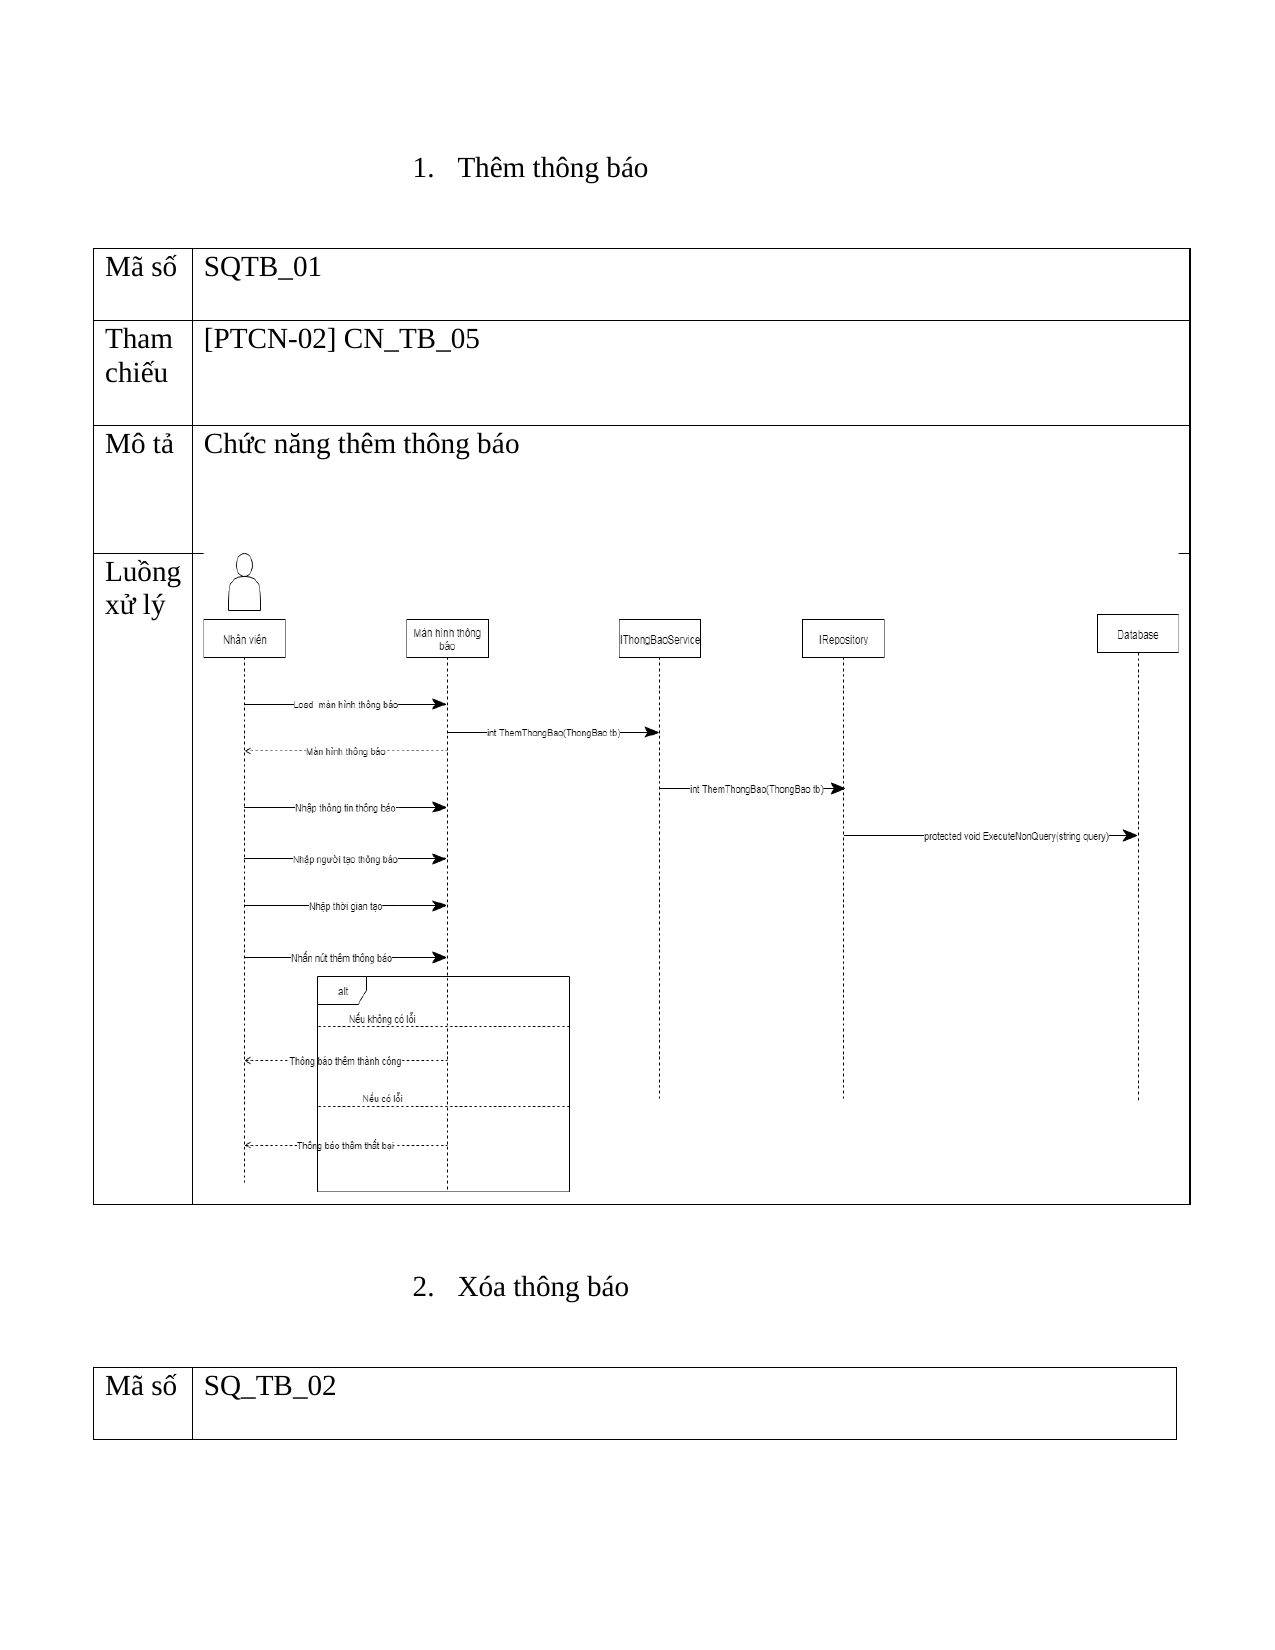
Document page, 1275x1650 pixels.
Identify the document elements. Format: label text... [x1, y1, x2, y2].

table_cell [PTCN-02] CN_TB_05 [193, 321, 1189, 425]
table_cell Tham chiếu [94, 321, 192, 425]
picture [203, 553, 1179, 1192]
table_header SQTB_01 [193, 249, 1189, 320]
table_header Mã số [94, 249, 192, 320]
table_cell Mô tả [94, 426, 192, 553]
table_cell Chức năng thêm thông báo [193, 426, 1189, 553]
table_header SQ_TB_02 [193, 1368, 1176, 1439]
title Xóa thông báo [412, 1269, 1125, 1341]
table_cell Luồng xử lý [94, 554, 192, 1204]
table_cell [193, 554, 1189, 1204]
table_header Mã số [94, 1368, 192, 1439]
title Thêm thông báo [412, 150, 1125, 222]
